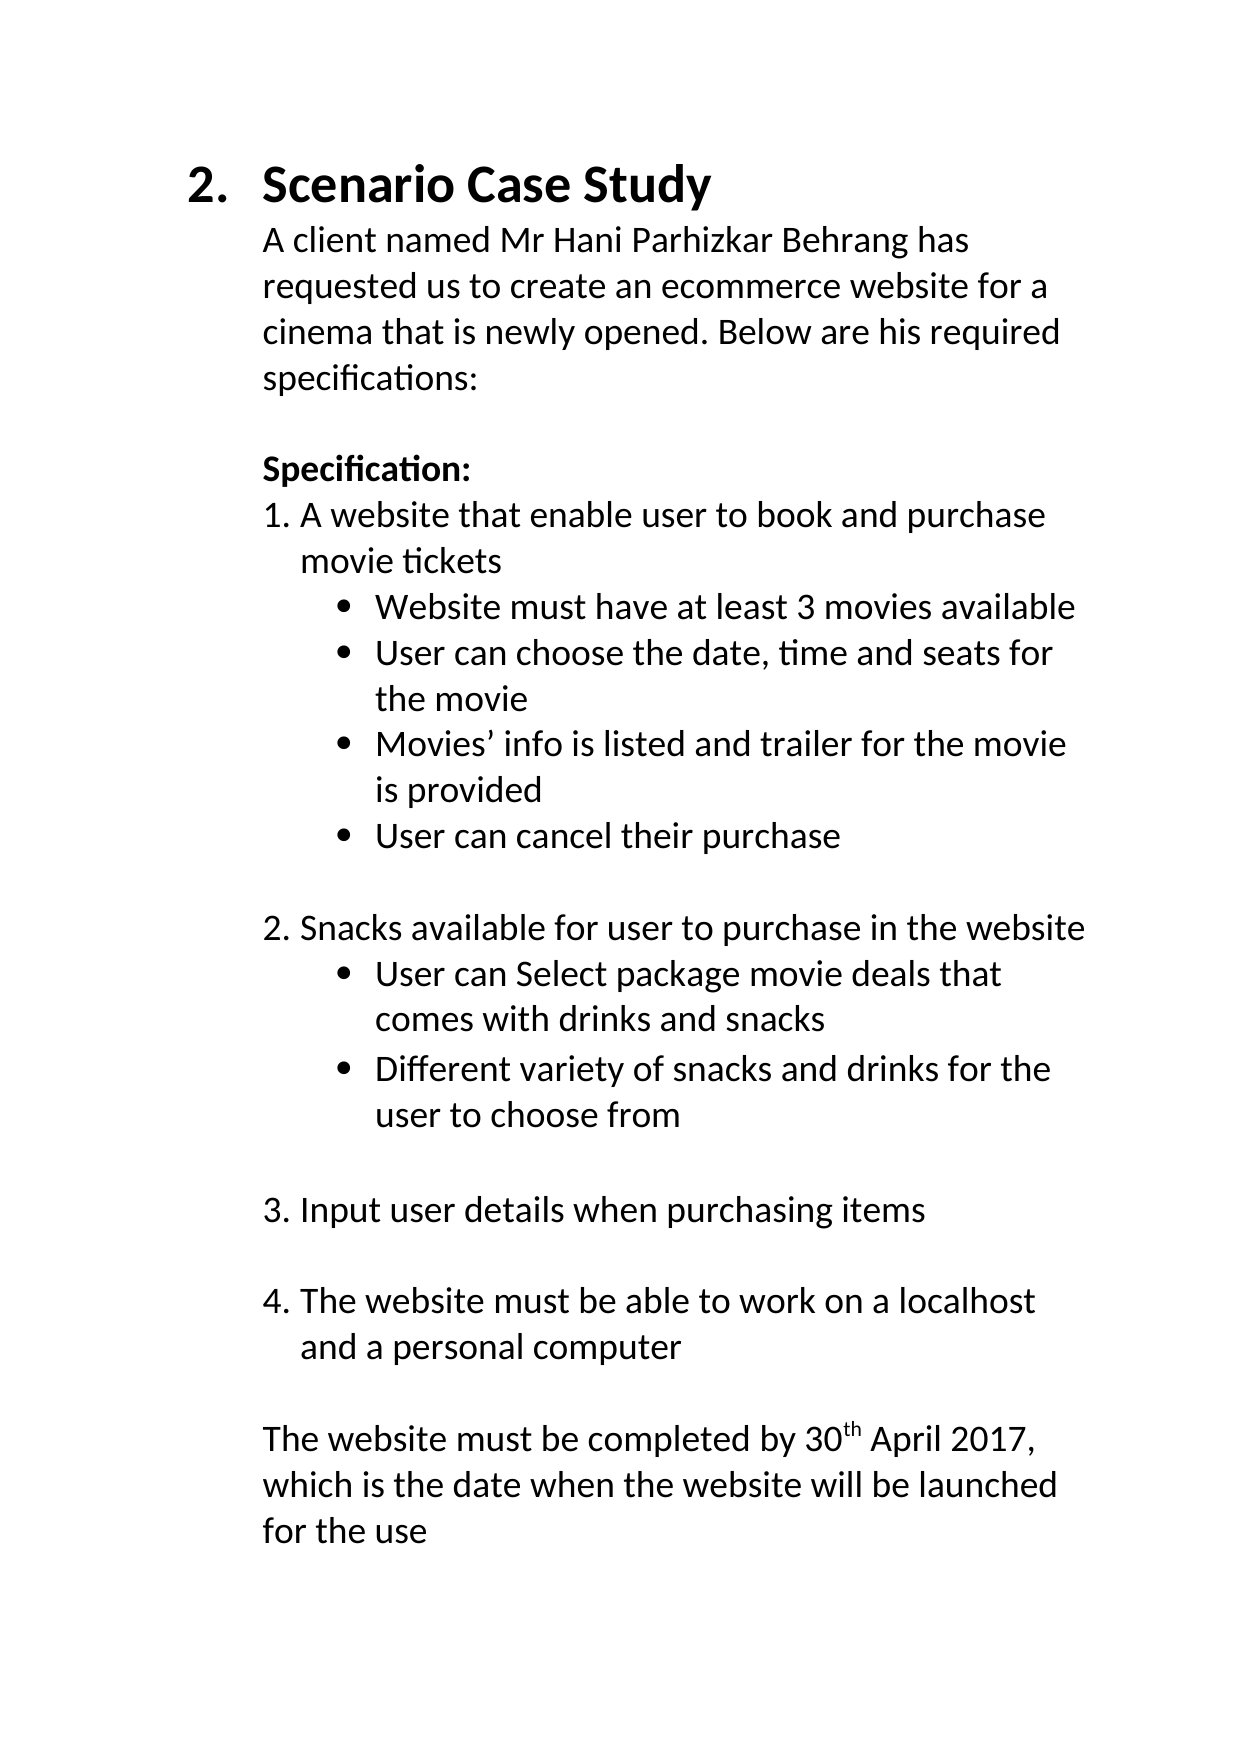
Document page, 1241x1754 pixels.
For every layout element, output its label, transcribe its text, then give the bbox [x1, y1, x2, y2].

text The website must be completed by 30th April 2017, which is the date when the website will be launched for the use [262, 1415, 1090, 1552]
list Website must have at least 3 movies available [337, 583, 1090, 629]
list User can cancel their purchase [337, 812, 1090, 858]
list A client named Mr Hani Parhizkar Behrang has requested us to create an ecommerce website for a cinema that is newly opened. Below are his required specifications: [262, 216, 1090, 399]
list User can Select package movie deals that comes with drinks and snacks [337, 949, 1090, 1041]
list Movies’ info is listed and trailer for the movie is provided [337, 720, 1090, 812]
list Different variety of snacks and drinks for the user to choose from [337, 1045, 1090, 1136]
list Specification: [262, 445, 1090, 491]
list A website that enable user to book and purchase movie tickets [262, 491, 1090, 583]
list The website must be able to work on a localhost and a personal computer [262, 1277, 1090, 1369]
list Scenario Case Study [187, 150, 1090, 216]
list User can choose the date, time and seats for the movie [337, 629, 1090, 720]
list Snacks available for user to purchase in the website [262, 904, 1090, 949]
list Input user details when purchasing items [262, 1186, 1090, 1232]
